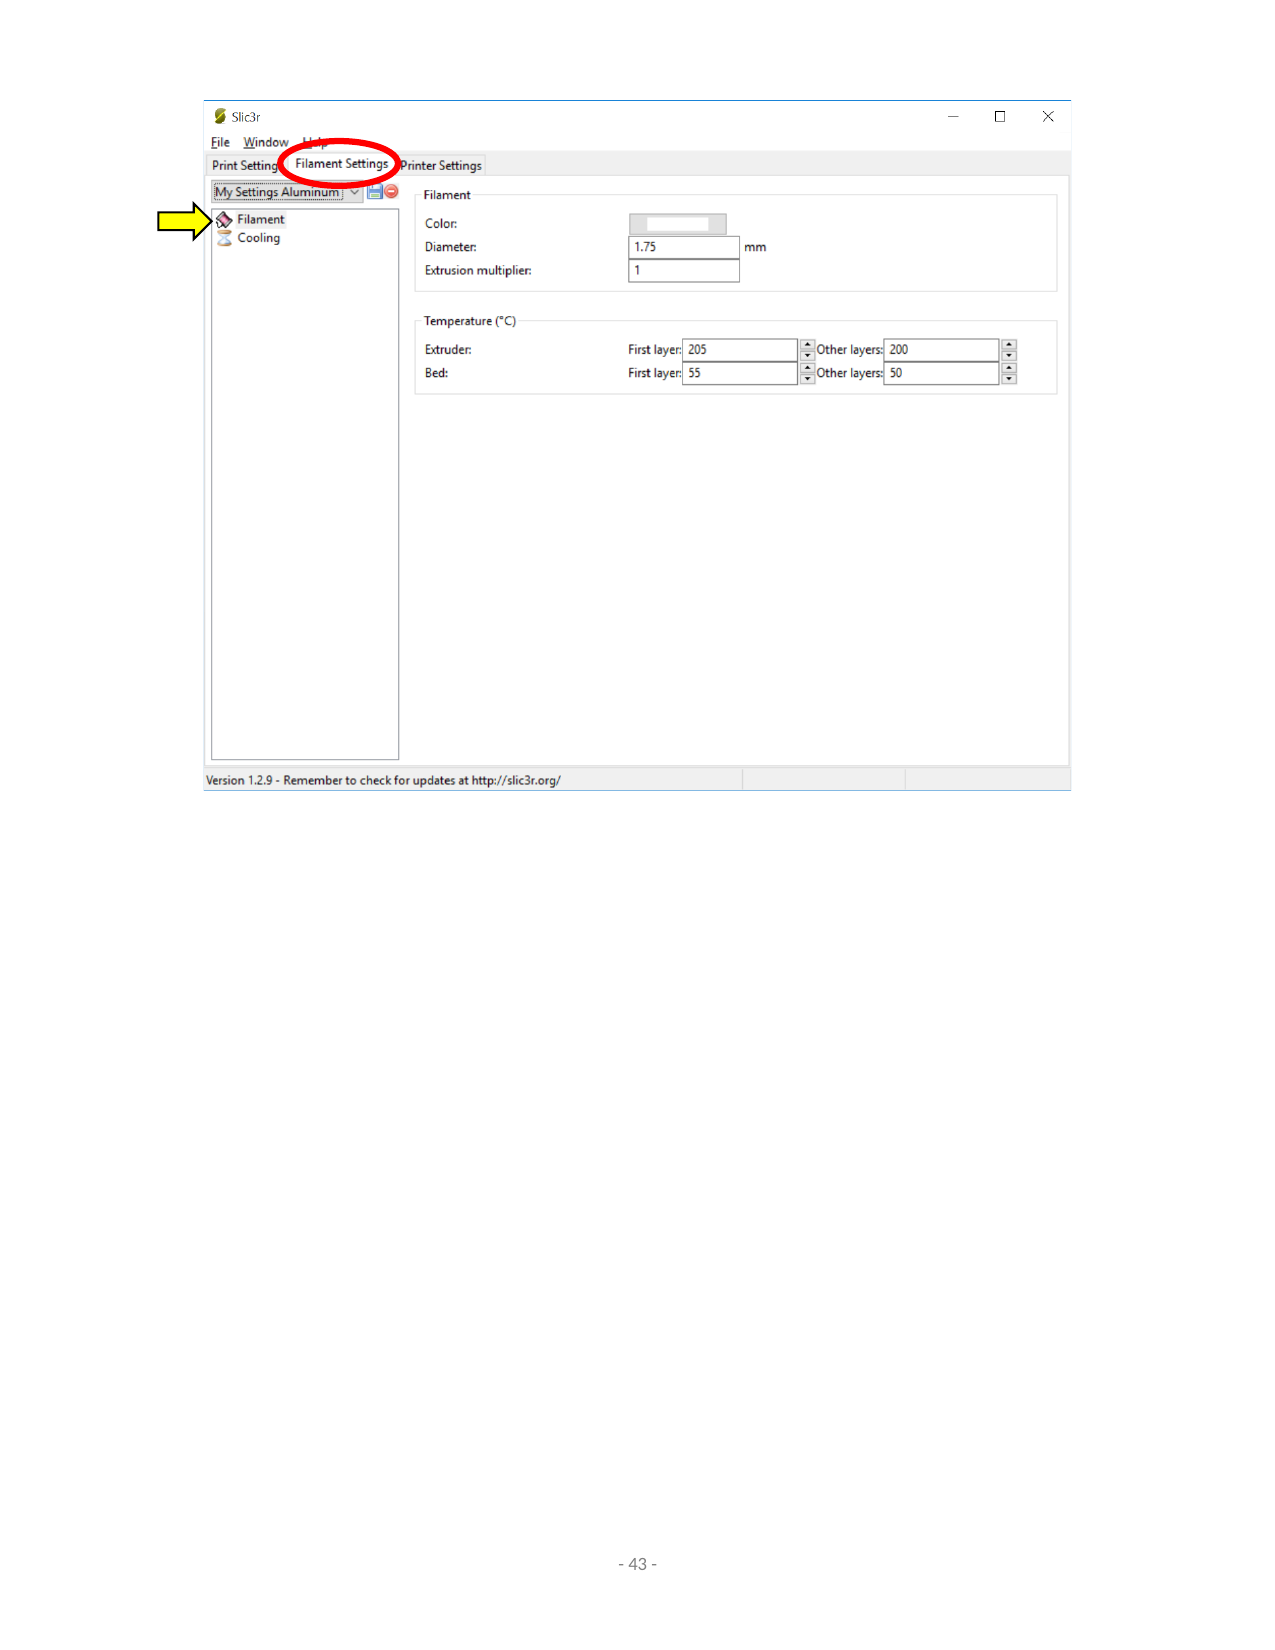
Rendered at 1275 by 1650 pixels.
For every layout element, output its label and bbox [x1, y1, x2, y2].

picture [203, 100, 1072, 791]
